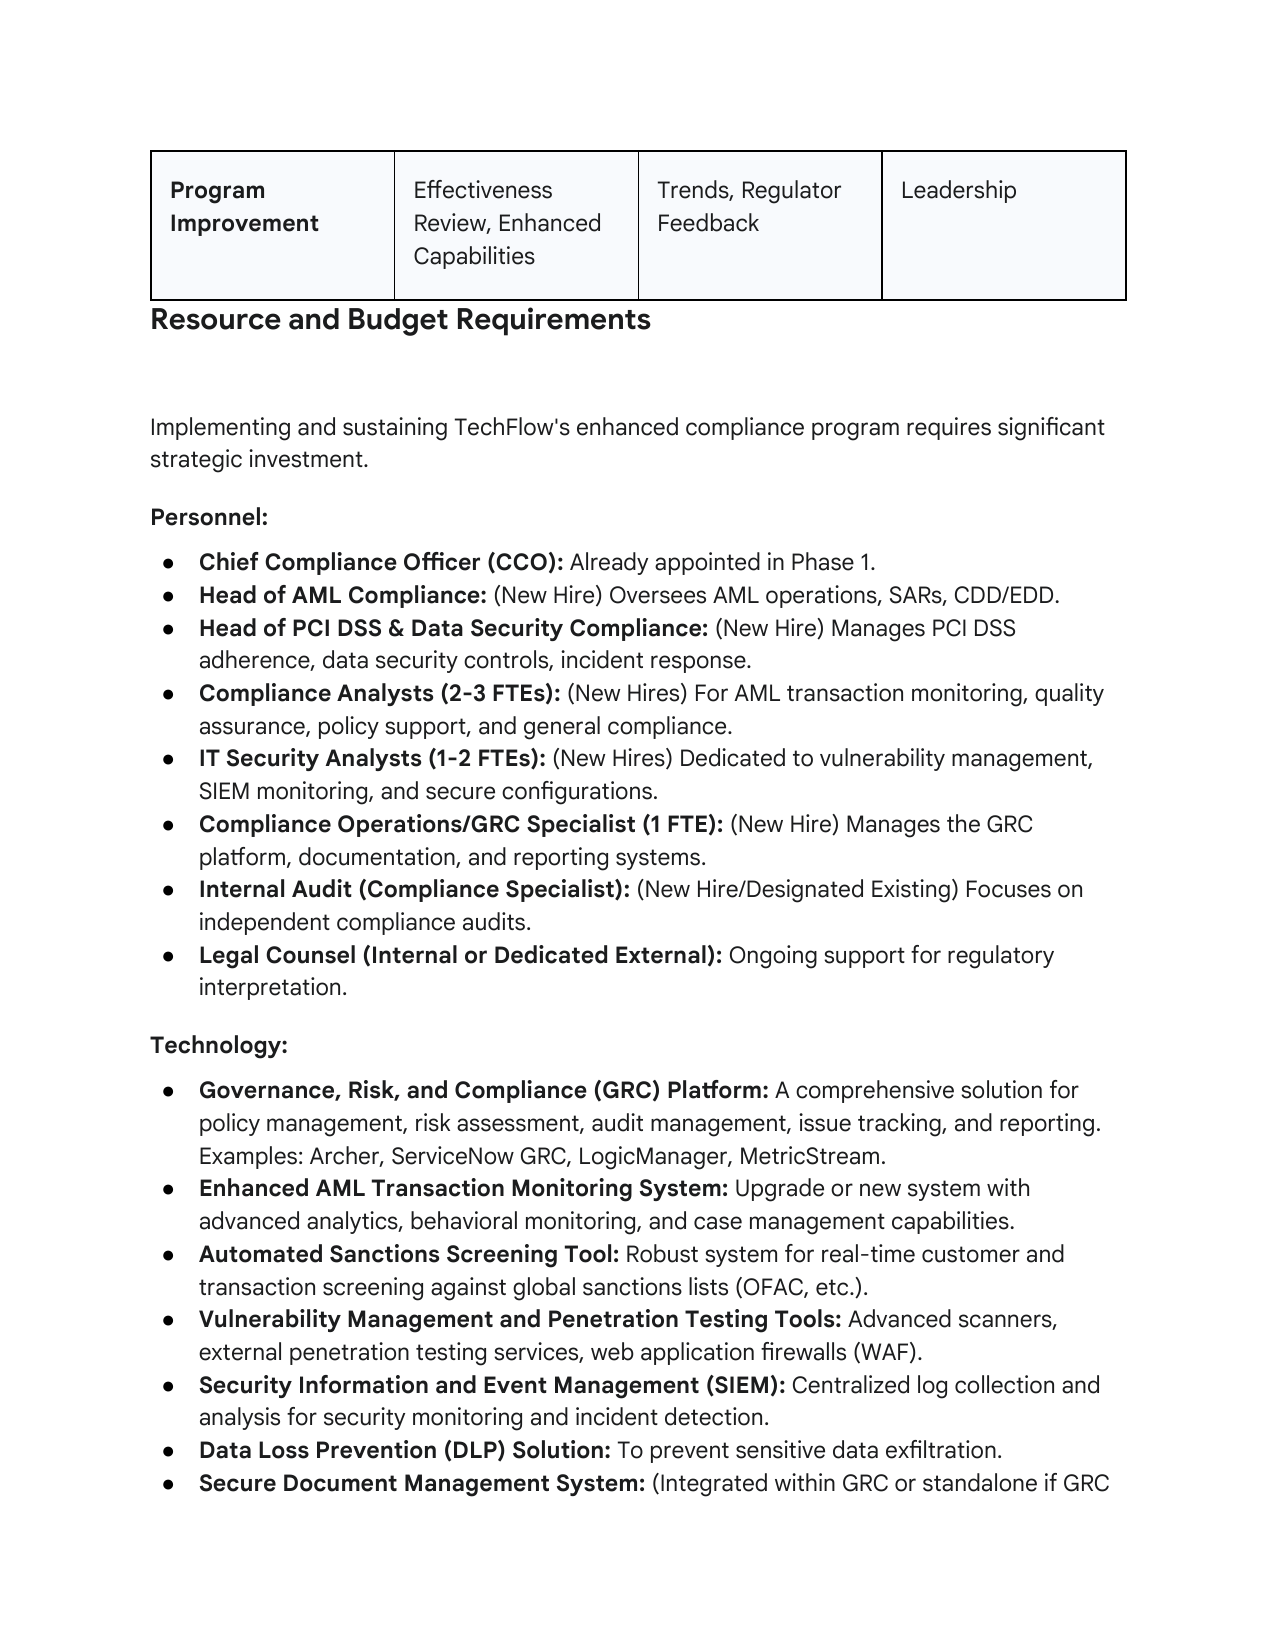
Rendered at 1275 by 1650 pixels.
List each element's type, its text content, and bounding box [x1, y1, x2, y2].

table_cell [639, 152, 881, 299]
list Governance, Risk, and Compliance (GRC) Platform: A comprehensive solution for policy management, risk assessment, audit management, issue tracking, and reporting. Examples: Archer, ServiceNow GRC, LogicManager, MetricStream. [161, 1077, 1125, 1171]
list Internal Audit (Compliance Specialist): (New Hire/Designated Existing) Focuses on independent compliance audits. [161, 876, 1125, 937]
list Automated Sanctions Screening Tool: Robust system for real-time customer and transaction screening against global sanctions lists (OFAC, etc.). [161, 1240, 1125, 1302]
list Compliance Analysts (2-3 FTEs): (New Hires) For AML transaction monitoring, quality assurance, policy support, and general compliance. [161, 679, 1125, 741]
list Enhanced AML Transaction Monitoring System: Upgrade or new system with advanced analytics, behavioral monitoring, and case management capabilities. [161, 1175, 1125, 1236]
list Security Information and Event Management (SIEM): Centralized log collection and analysis for security monitoring and incident detection. [161, 1371, 1125, 1432]
list IT Security Analysts (1-2 FTEs): (New Hires) Dedicated to vulnerability management, SIEM monitoring, and secure configurations. [161, 745, 1125, 806]
text Technology: [150, 1031, 1125, 1060]
list Vulnerability Management and Penetration Testing Tools: Advanced scanners, external penetration testing services, web application firewalls (WAF). [161, 1306, 1125, 1367]
subtitle Resource and Budget Requirements [150, 301, 1125, 337]
list Legal Counsel (Internal or Dedicated External): Ongoing support for regulatory interpretation. [161, 941, 1125, 1002]
text Personnel: [150, 503, 1125, 532]
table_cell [883, 152, 1125, 299]
list Chief Compliance Officer (CCO): Already appointed in Phase 1. [161, 548, 1125, 577]
list Compliance Operations/GRC Specialist (1 FTE): (New Hire) Manages the GRC platform, documentation, and reporting systems. [161, 810, 1125, 872]
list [161, 1469, 1125, 1498]
list Head of PCI DSS & Data Security Compliance: (New Hire) Manages PCI DSS adherence, data security controls, incident response. [161, 614, 1125, 675]
text Implementing and sustaining TechFlow's enhanced compliance program requires significant strategic investment. [150, 413, 1125, 474]
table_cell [152, 152, 394, 299]
list Head of AML Compliance: (New Hire) Oversees AML operations, SARs, CDD/EDD. [161, 581, 1125, 610]
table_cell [395, 152, 638, 299]
list Data Loss Prevention (DLP) Solution: To prevent sensitive data exfiltration. [161, 1436, 1125, 1465]
